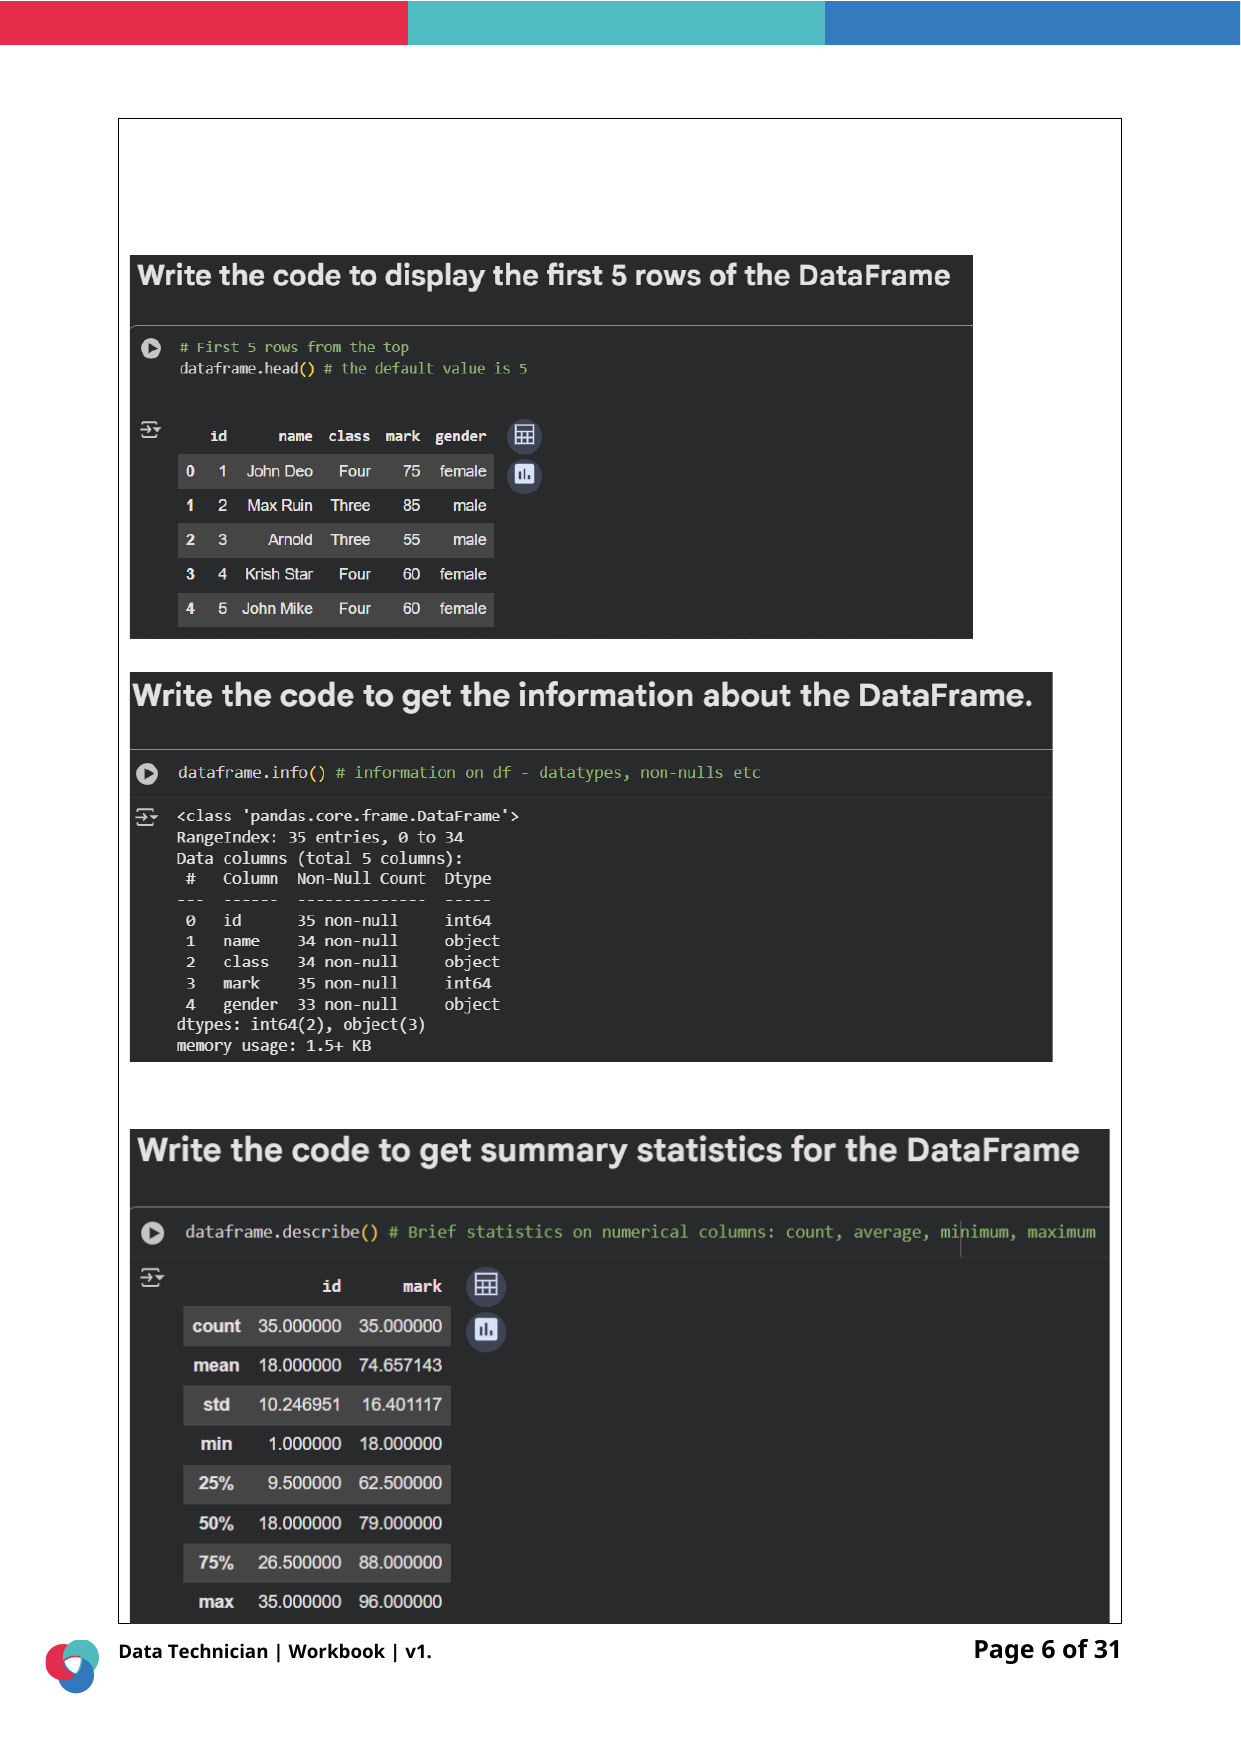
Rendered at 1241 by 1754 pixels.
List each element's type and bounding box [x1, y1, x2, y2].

picture [45, 1640, 100, 1694]
picture [129, 672, 1053, 1062]
picture [129, 255, 973, 639]
picture [129, 1129, 1110, 1624]
table_header [119, 119, 1121, 1623]
